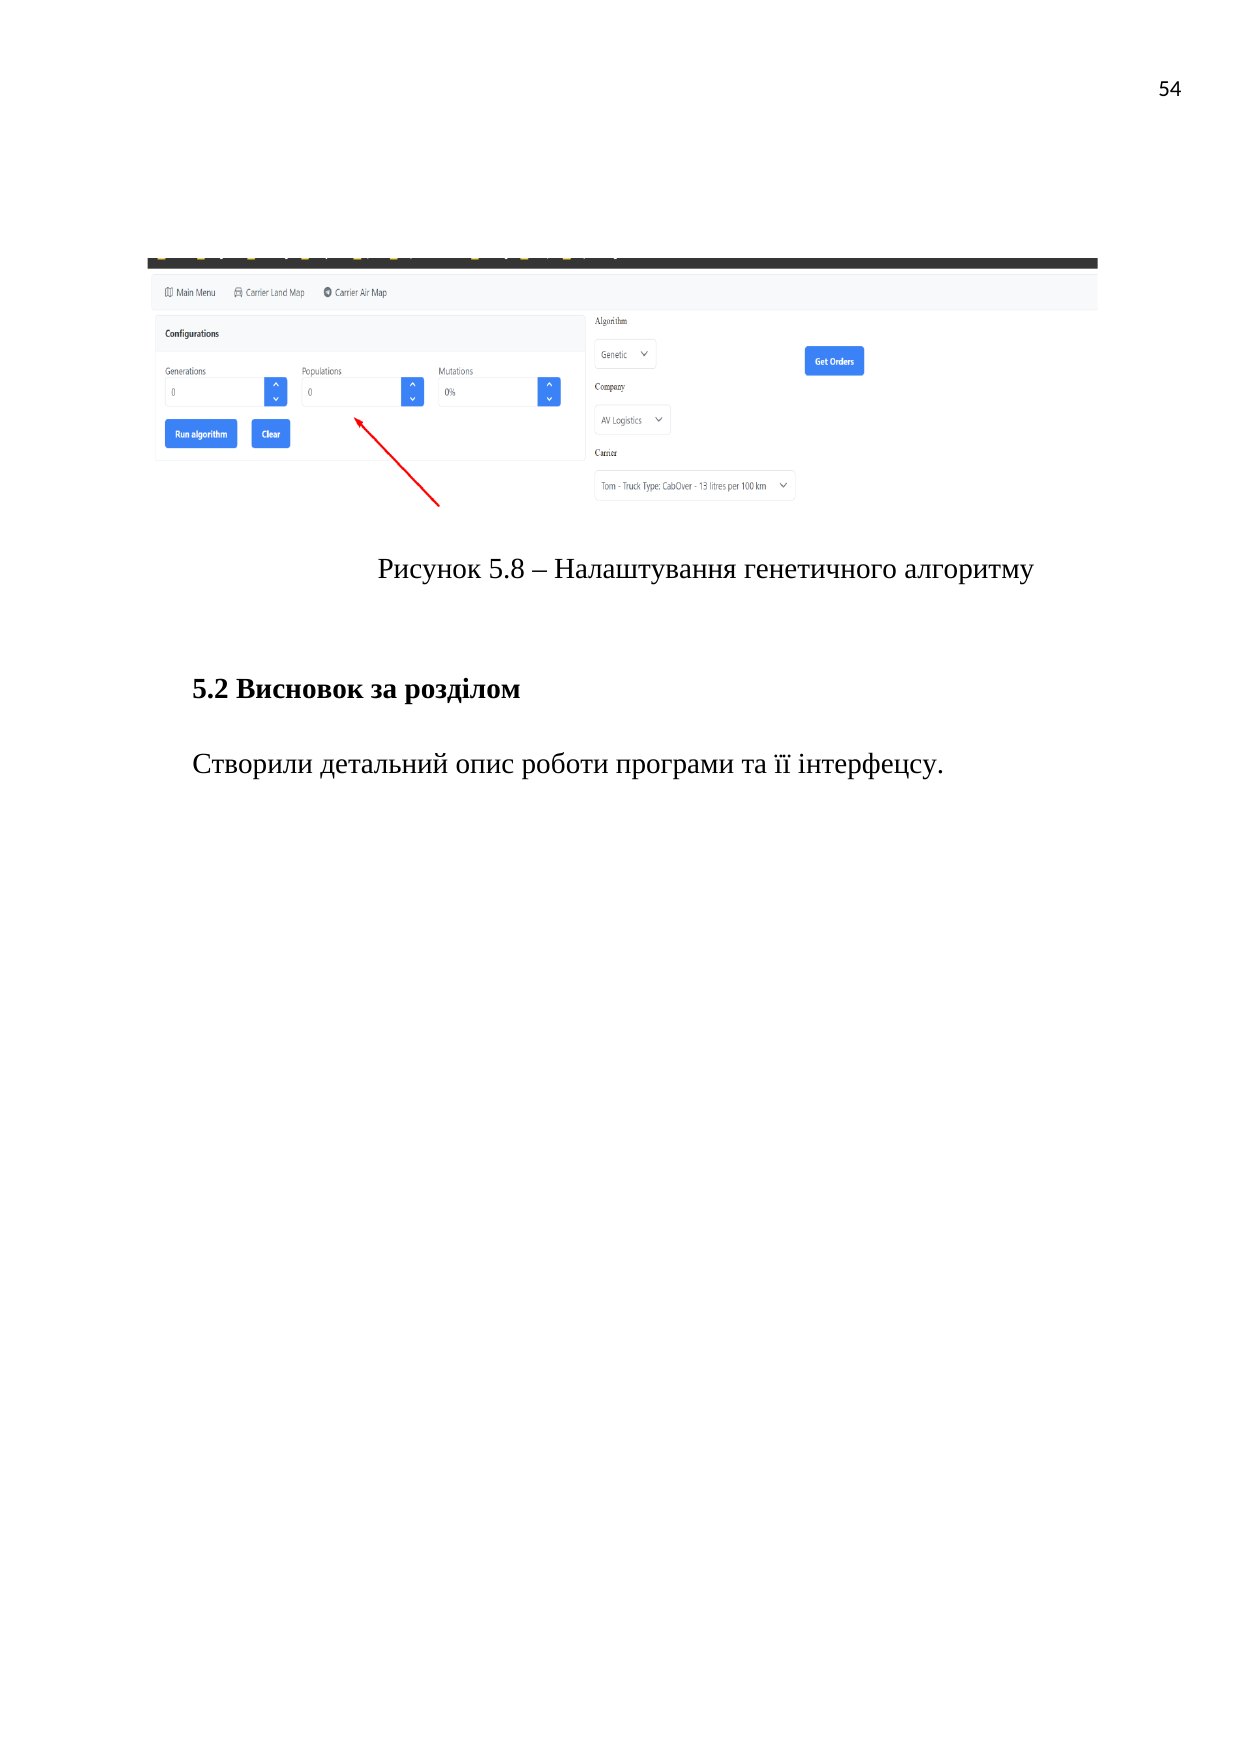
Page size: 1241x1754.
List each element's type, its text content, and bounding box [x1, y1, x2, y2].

list Рисунок 5.8 – Налаштування генетичного алгоритму [231, 551, 1181, 585]
text Висновок за розділом [118, 671, 1181, 705]
list Створили детальний опис роботи програми та її інтерфецсу. [192, 746, 1181, 850]
picture [147, 258, 1098, 548]
